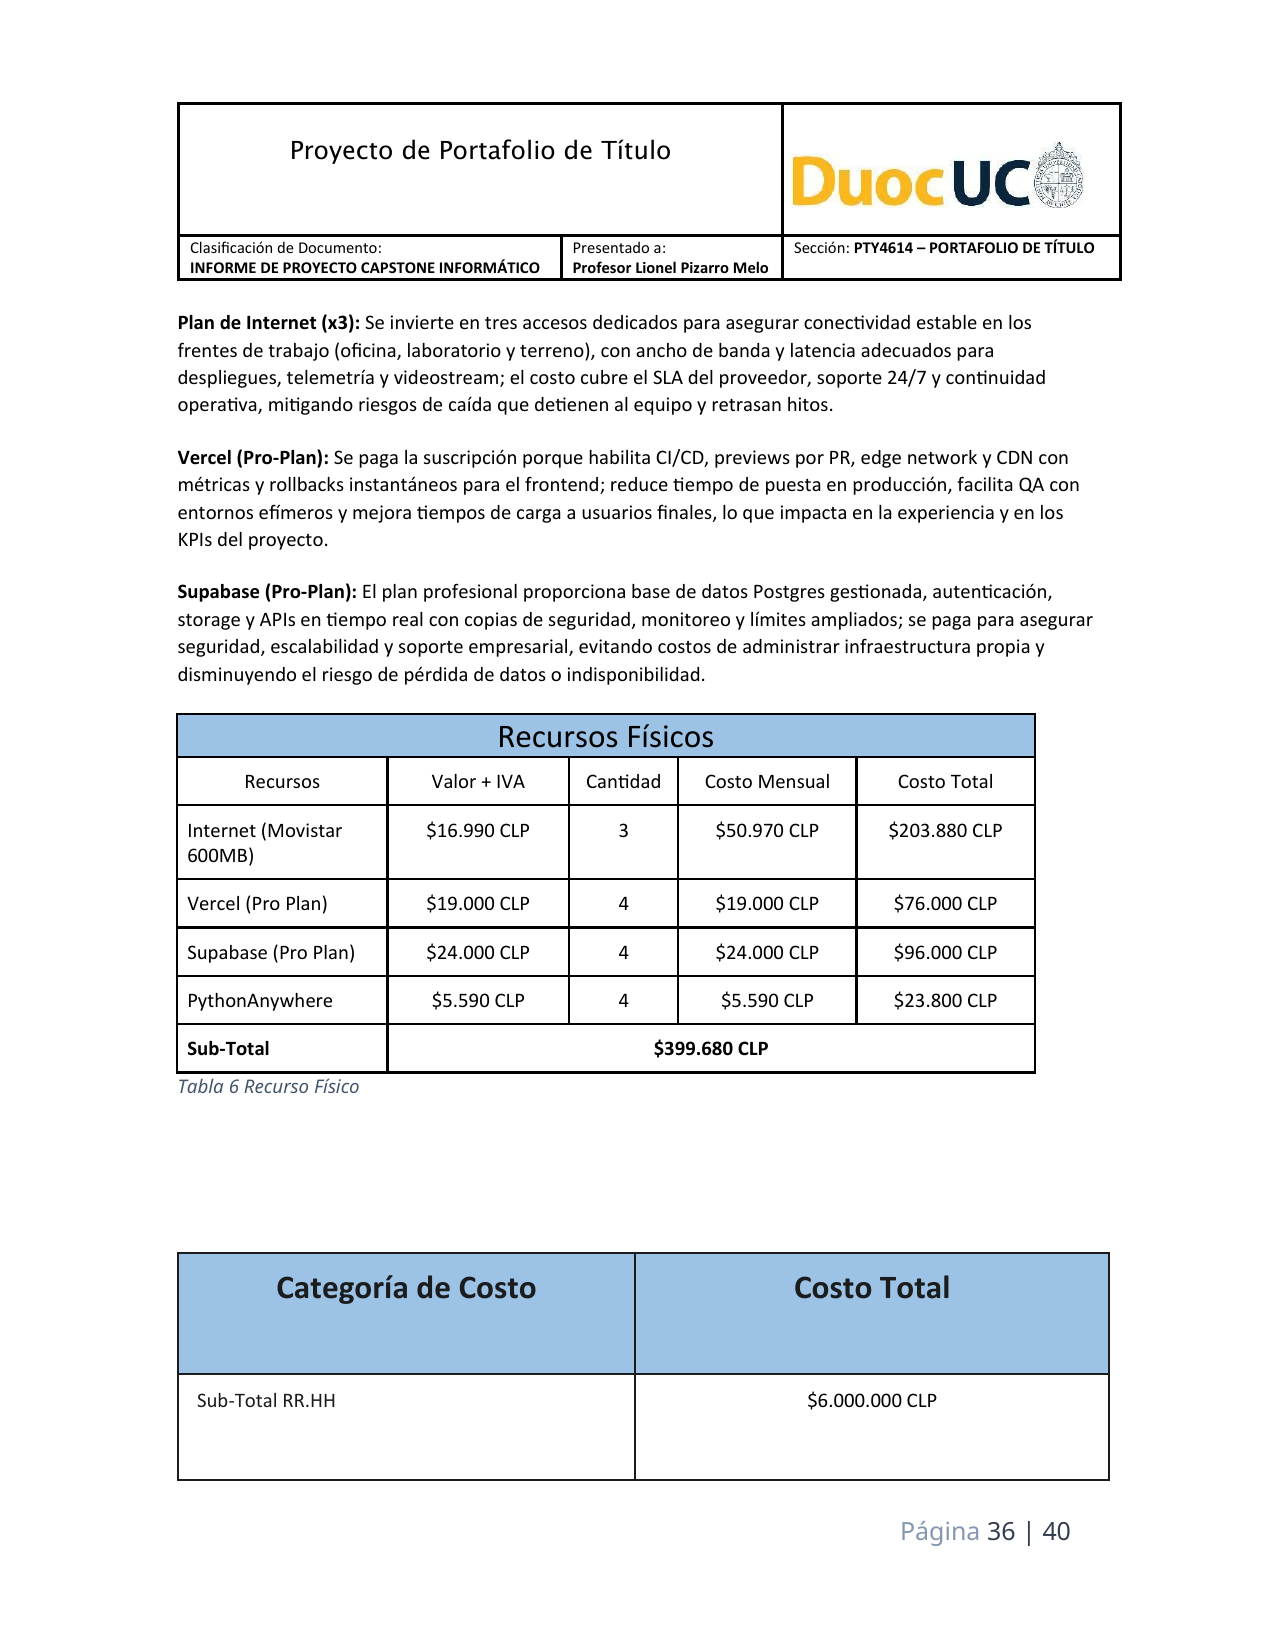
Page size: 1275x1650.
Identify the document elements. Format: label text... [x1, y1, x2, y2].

table_cell $19.000 CLP [389, 880, 568, 926]
table_cell Recursos [178, 758, 386, 804]
table_cell PythonAnywhere [178, 977, 386, 1023]
table_cell $5.590 CLP [389, 977, 568, 1023]
table_cell 3 [570, 806, 677, 878]
table_cell Sub-Total RR.HH [179, 1375, 634, 1479]
table_cell Sub-Total [178, 1025, 386, 1071]
table_cell Valor + IVA [389, 758, 568, 804]
text Vercel (Pro-Plan): Se paga la suscripción porque habilita CI/CD, previews por PR, edge network y CDN con métricas y rollbacks instantáneos para el frontend; reduce tiempo de puesta en producción, facilita QA con entornos efímeros y mejora tiempos de carga a usuarios finales, lo que impacta en la experiencia y en los KPIs del proyecto. [177, 444, 1098, 552]
table_cell 4 [570, 977, 677, 1023]
table_cell $96.000 CLP [858, 929, 1034, 975]
table_cell $76.000 CLP [858, 880, 1034, 926]
table_cell $50.970 CLP [679, 806, 855, 878]
table_cell Costo Total [858, 758, 1034, 804]
table_cell $203.880 CLP [858, 806, 1034, 878]
text Plan de Internet (x3): Se invierte en tres accesos dedicados para asegurar conectividad estable en los frentes de trabajo (oficina, laboratorio y terreno), con ancho de banda y latencia adecuados para despliegues, telemetría y videostream; el costo cubre el SLA del proveedor, soporte 24/7 y continuidad operativa, mitigando riesgos de caída que detienen al equipo y retrasan hitos. [177, 309, 1098, 417]
table_cell Vercel (Pro Plan) [178, 880, 386, 926]
table_cell $6.000.000 CLP [636, 1375, 1108, 1479]
table_cell $19.000 CLP [679, 880, 855, 926]
table_cell $399.680 CLP [389, 1025, 1034, 1071]
table_cell 4 [570, 929, 677, 975]
picture [791, 141, 1085, 208]
text Supabase (Pro-Plan): El plan profesional proporciona base de datos Postgres gestionada, autenticación, storage y APIs en tiempo real con copias de seguridad, monitoreo y límites ampliados; se paga para asegurar seguridad, escalabilidad y soporte empresarial, evitando costos de administrar infraestructura propia y disminuyendo el riesgo de pérdida de datos o indisponibilidad. [177, 579, 1098, 686]
table_cell Cantidad [570, 758, 677, 804]
table_header Recursos Físicos [178, 715, 1034, 756]
table_cell $16.990 CLP [389, 806, 568, 878]
text Tabla 6 Recurso Físico [177, 1073, 1098, 1099]
table_header Categoría de Costo [179, 1254, 634, 1373]
table_cell 4 [570, 880, 677, 926]
table_cell $23.800 CLP [858, 977, 1034, 1023]
table_cell $5.590 CLP [679, 977, 855, 1023]
table_cell $24.000 CLP [679, 929, 855, 975]
table_cell Supabase (Pro Plan) [178, 929, 386, 975]
table_cell $24.000 CLP [389, 929, 568, 975]
table_cell Internet (Movistar 600MB) [178, 806, 386, 878]
table_cell Costo Mensual [679, 758, 855, 804]
table_header Costo Total [636, 1254, 1108, 1373]
